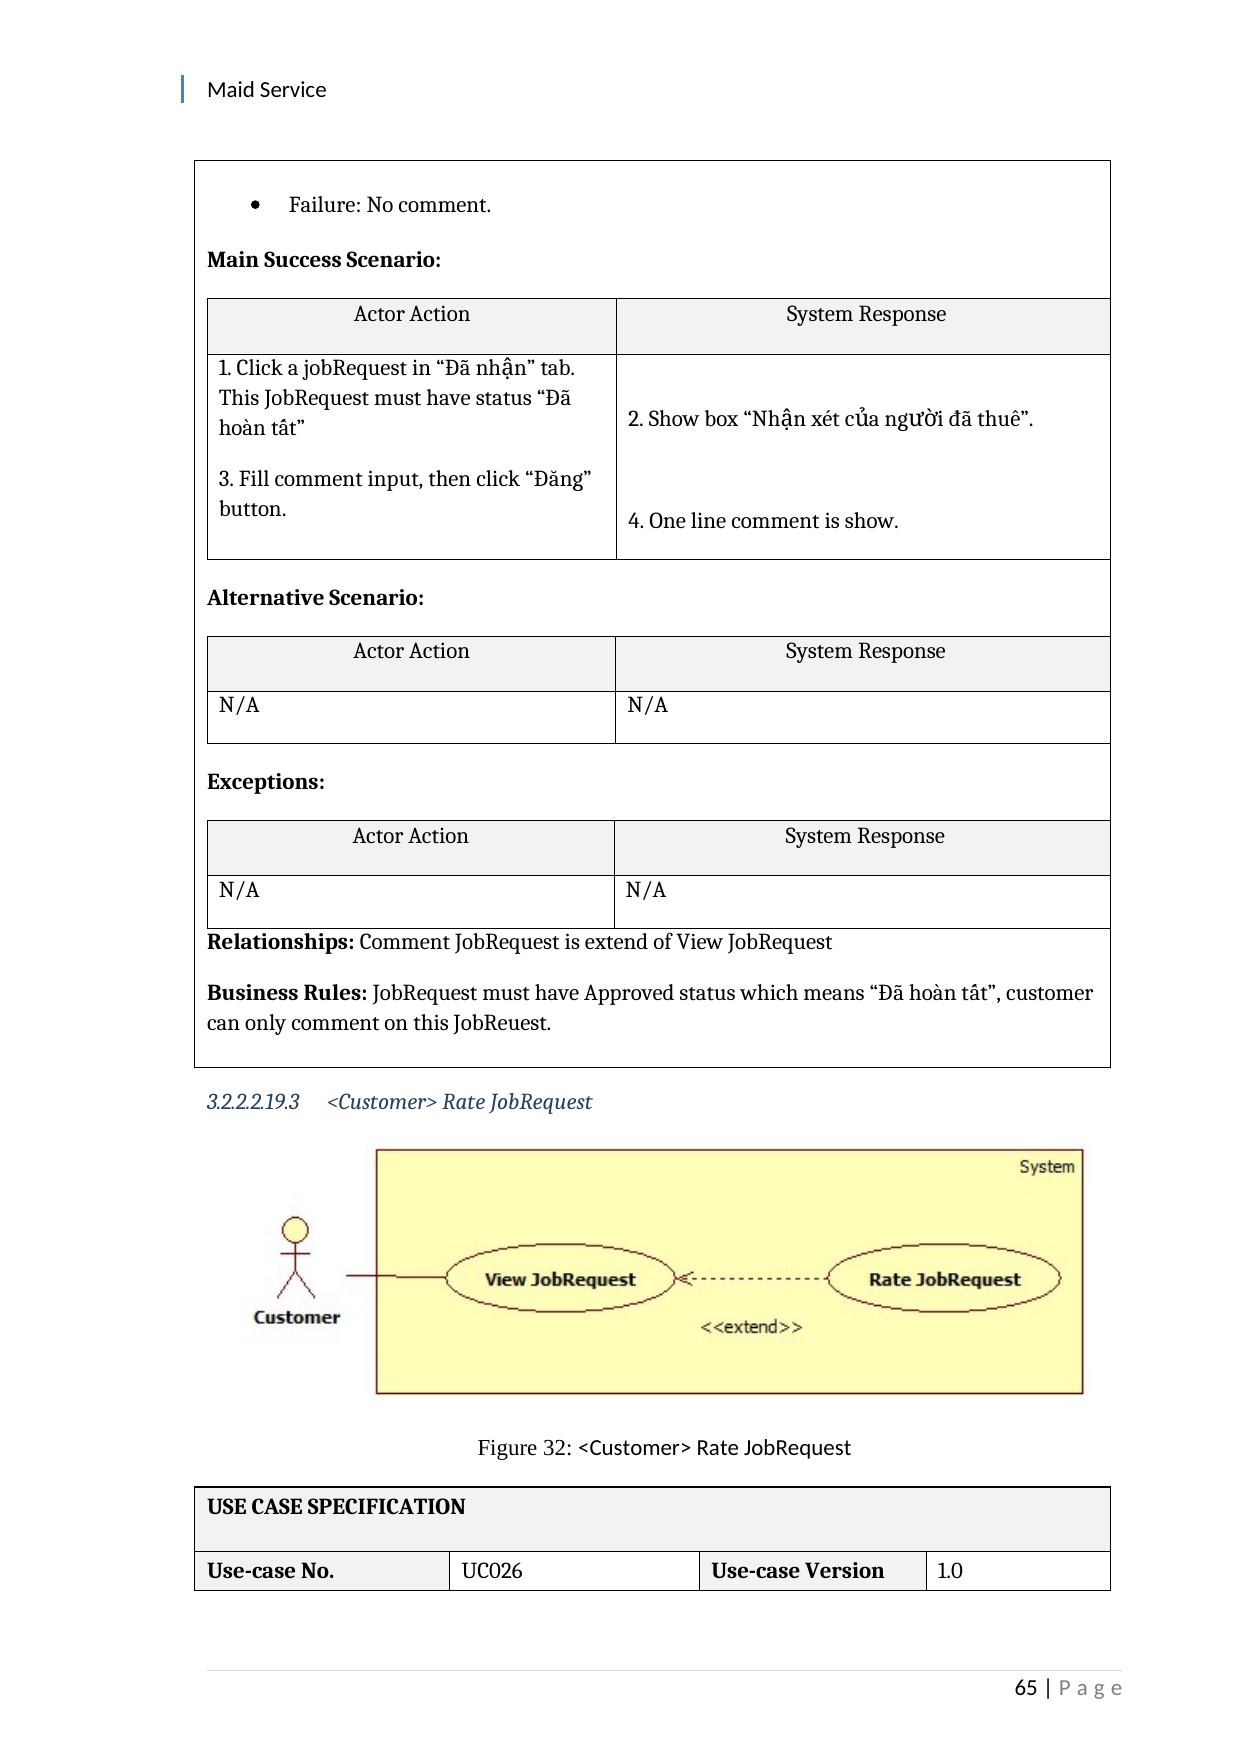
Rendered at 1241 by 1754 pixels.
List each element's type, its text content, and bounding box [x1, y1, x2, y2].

table_cell Use-case Version [700, 1552, 926, 1590]
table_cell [195, 161, 1110, 1067]
table_header USE CASE SPECIFICATION [195, 1488, 1110, 1551]
table_cell UC026 [450, 1552, 699, 1590]
table_cell 1.0 [927, 1552, 1110, 1590]
picture [215, 1119, 1114, 1426]
table_cell Use-case No. [195, 1552, 449, 1590]
subtitle <Customer> Rate JobRequest [207, 1089, 1122, 1115]
